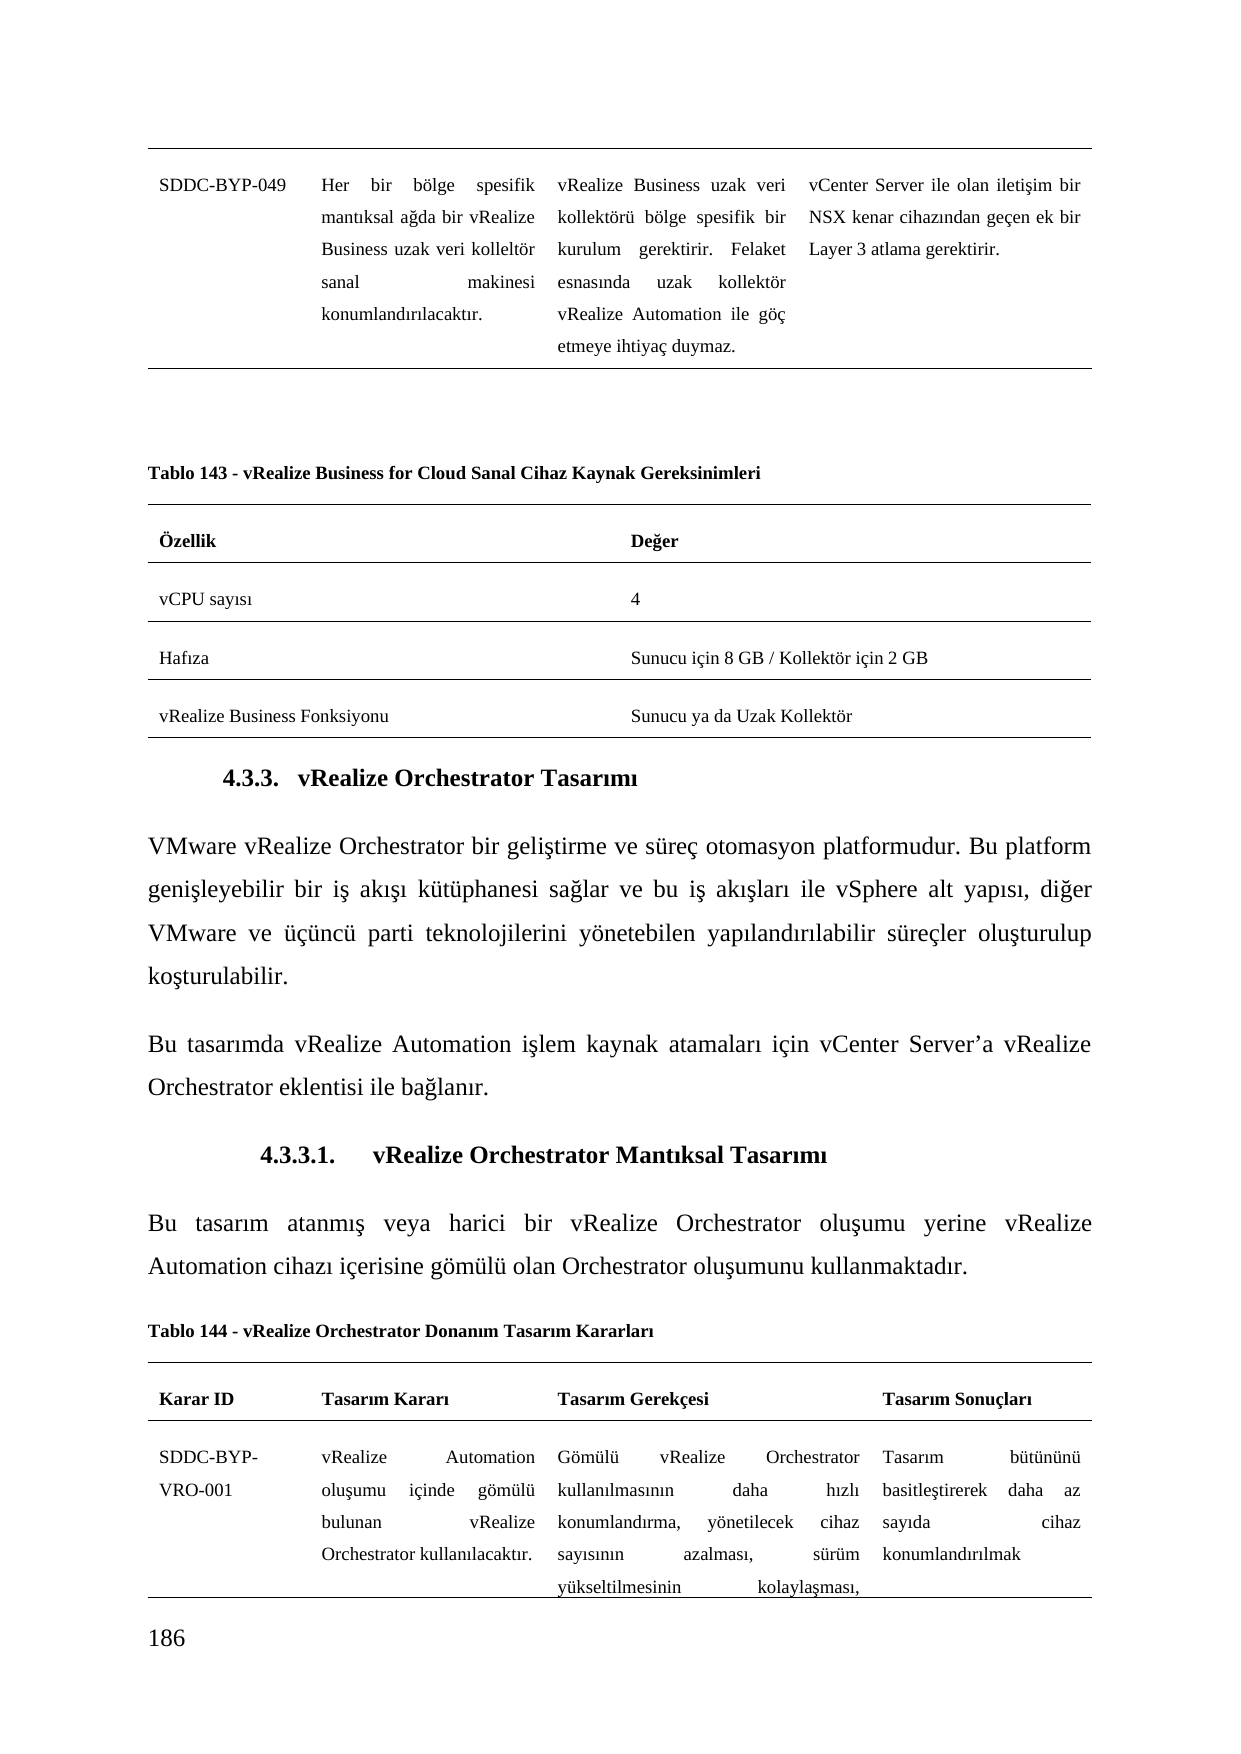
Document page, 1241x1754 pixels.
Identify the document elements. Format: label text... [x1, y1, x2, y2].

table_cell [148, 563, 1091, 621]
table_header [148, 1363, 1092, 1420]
text VMware vRealize Orchestrator bir geliştirme ve süreç otomasyon platformudur. Bu platform genişleyebilir bir iş akışı kütüphanesi sağlar ve bu iş akışları ile vSphere alt yapısı, diğer VMware ve üçüncü parti teknolojilerini yönetebilen yapılandırılabilir süreçler oluşturulup koşturulabilir. [148, 831, 1093, 989]
list vRealize Orchestrator Mantıksal Tasarımı [260, 1140, 1093, 1169]
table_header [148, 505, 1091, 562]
text Bu tasarımda vRealize Automation işlem kaynak atamaları için vCenter Server’a vRealize Orchestrator eklentisi ile bağlanır. [148, 1029, 1093, 1101]
text Tablo 144 - vRealize Orchestrator Donanım Tasarım Kararları [148, 1319, 1093, 1341]
text Bu tasarım atanmış veya harici bir vRealize Orchestrator oluşumu yerine vRealize Automation cihazı içerisine gömülü olan Orchestrator oluşumunu kullanmaktadır. [148, 1208, 1093, 1280]
text Tablo 143 - vRealize Business for Cloud Sanal Cihaz Kaynak Gereksinimleri [148, 462, 1093, 483]
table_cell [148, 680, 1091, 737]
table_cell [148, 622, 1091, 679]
list vRealize Orchestrator Tasarımı [223, 763, 1093, 792]
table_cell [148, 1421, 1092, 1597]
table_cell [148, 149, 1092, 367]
